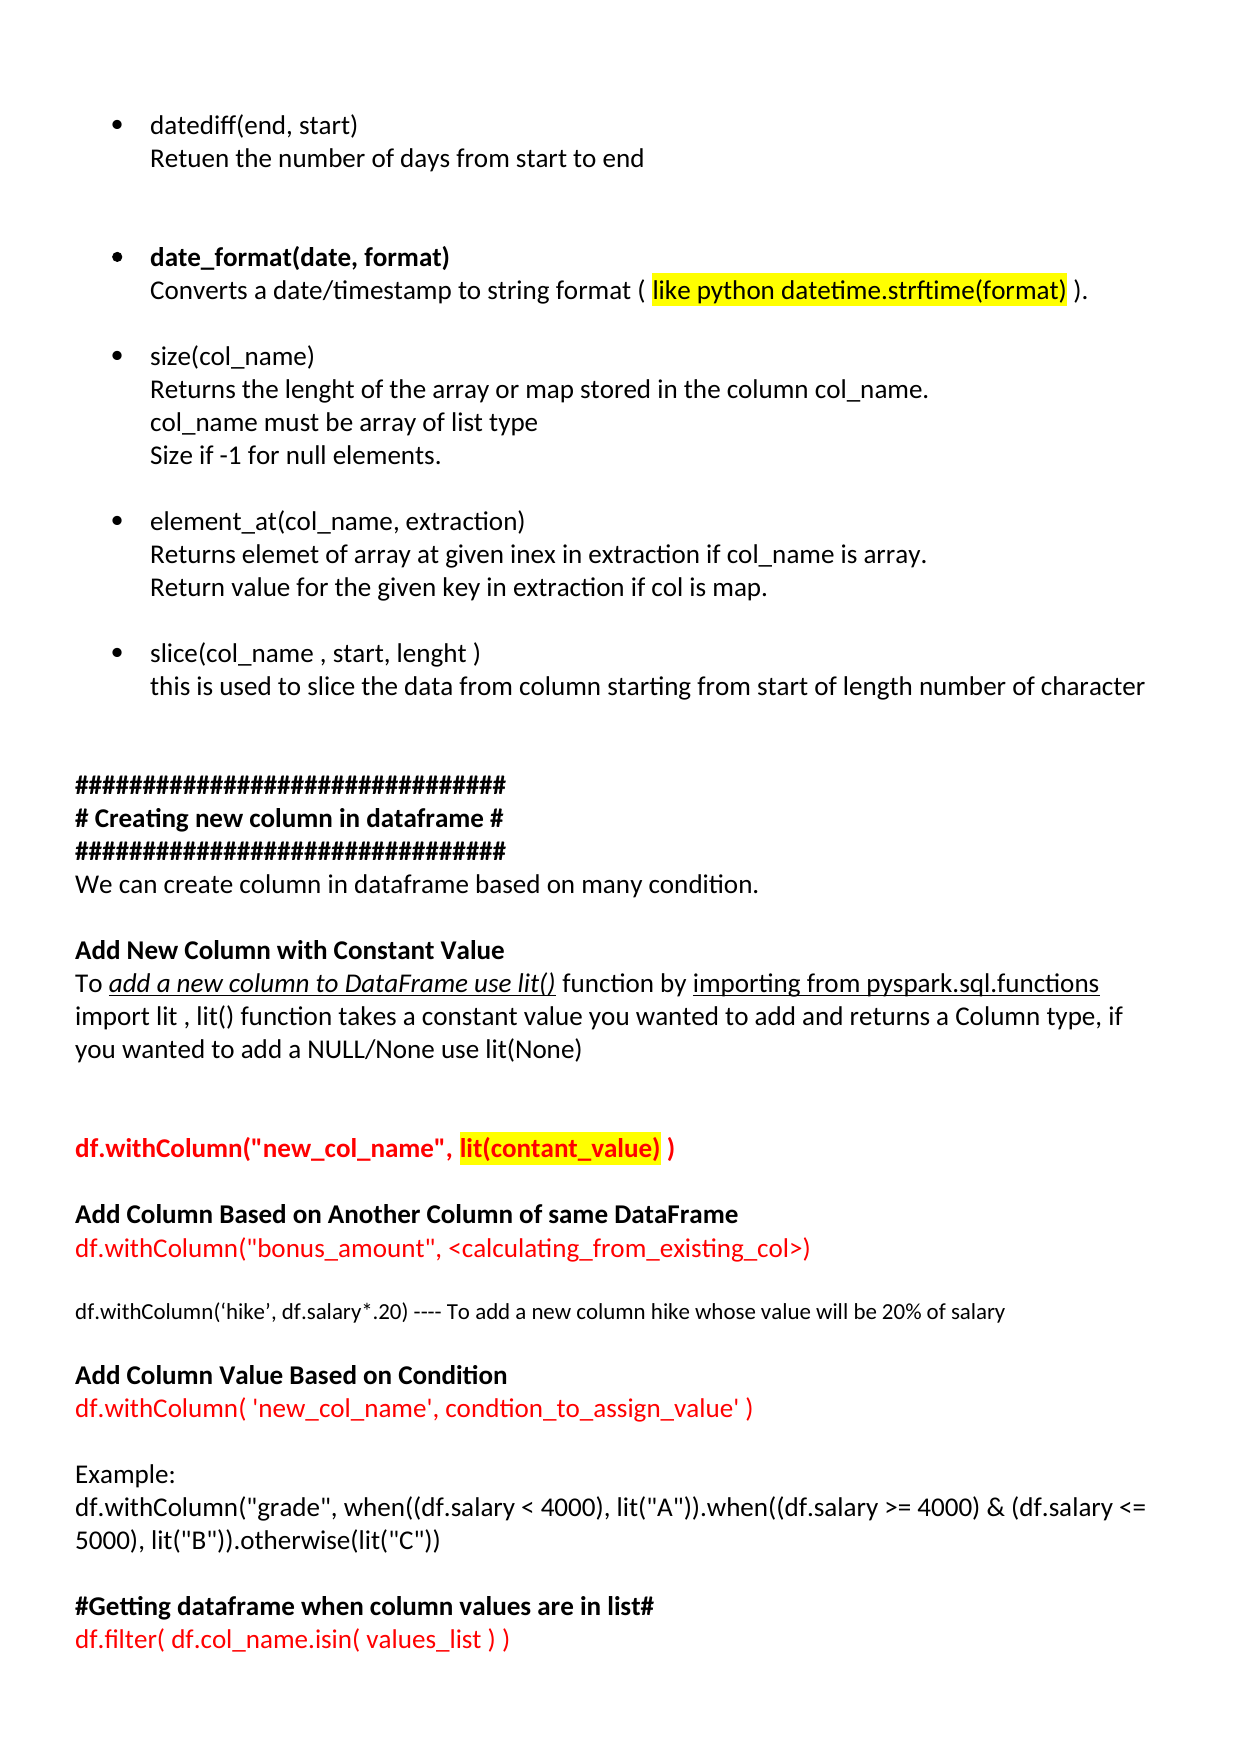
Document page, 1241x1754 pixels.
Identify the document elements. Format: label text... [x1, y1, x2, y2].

text #Getting dataframe when column values are in list# [75, 1589, 1165, 1622]
text Size if -1 for null elements. [150, 438, 1165, 471]
text Example: [75, 1457, 1165, 1490]
list size(col_name) [112, 339, 1165, 372]
text Return value for the given key in extraction if col is map. [150, 570, 1165, 603]
text df.withColumn("bonus_amount", <calculating_from_existing_col>) [75, 1231, 1165, 1264]
text col_name must be array of list type [150, 405, 1165, 438]
list datediff(end, start) [112, 108, 1165, 141]
text this is used to slice the data from column starting from start of length number of character [75, 669, 1165, 702]
text Returns the lenght of the array or map stored in the column col_name. [150, 372, 1165, 405]
text Returns elemet of array at given inex in extraction if col_name is array. [150, 537, 1165, 570]
text ################################ [75, 834, 1165, 867]
text df.withColumn( 'new_col_name', condtion_to_assign_value' ) [75, 1391, 1165, 1424]
text Add Column Value Based on Condition [75, 1358, 1165, 1391]
text ################################ [75, 768, 1165, 801]
text df.filter( df.col_name.isin( values_list ) ) [75, 1622, 1165, 1655]
text df.withColumn(‘hike’, df.salary*.20) ---- To add a new column hike whose value will be 20% of salary [75, 1297, 1165, 1325]
text df.withColumn("new_col_name", lit(contant_value) ) [661, 1132, 1165, 1165]
text Add New Column with Constant Value [75, 933, 1165, 967]
text To add a new column to DataFrame use lit() function by importing from pyspark.sql.functions import lit , lit() function takes a constant value you wanted to add and returns a Column type, if you wanted to add a NULL/None use lit(None) [75, 967, 1165, 1066]
text Add Column Based on Another Column of same DataFrame [75, 1198, 1165, 1231]
list slice(col_name , start, lenght ) [112, 636, 1165, 669]
text Converts a date/timestamp to string format ( like python datetime.strftime(format) ). [75, 273, 652, 306]
text df.withColumn("new_col_name", lit(contant_value) ) [75, 1132, 460, 1165]
list date_format(date, format) [112, 240, 1165, 273]
list element_at(col_name, extraction) [112, 504, 1165, 537]
text Retuen the number of days from start to end [75, 141, 1165, 174]
text df.withColumn("grade", when((df.salary < 4000), lit("A")).when((df.salary >= 4000) & (df.salary <= 5000), lit("B")).otherwise(lit("C")) [75, 1490, 1165, 1556]
text # Creating new column in dataframe # [75, 801, 1165, 834]
text We can create column in dataframe based on many condition. [75, 867, 1165, 901]
